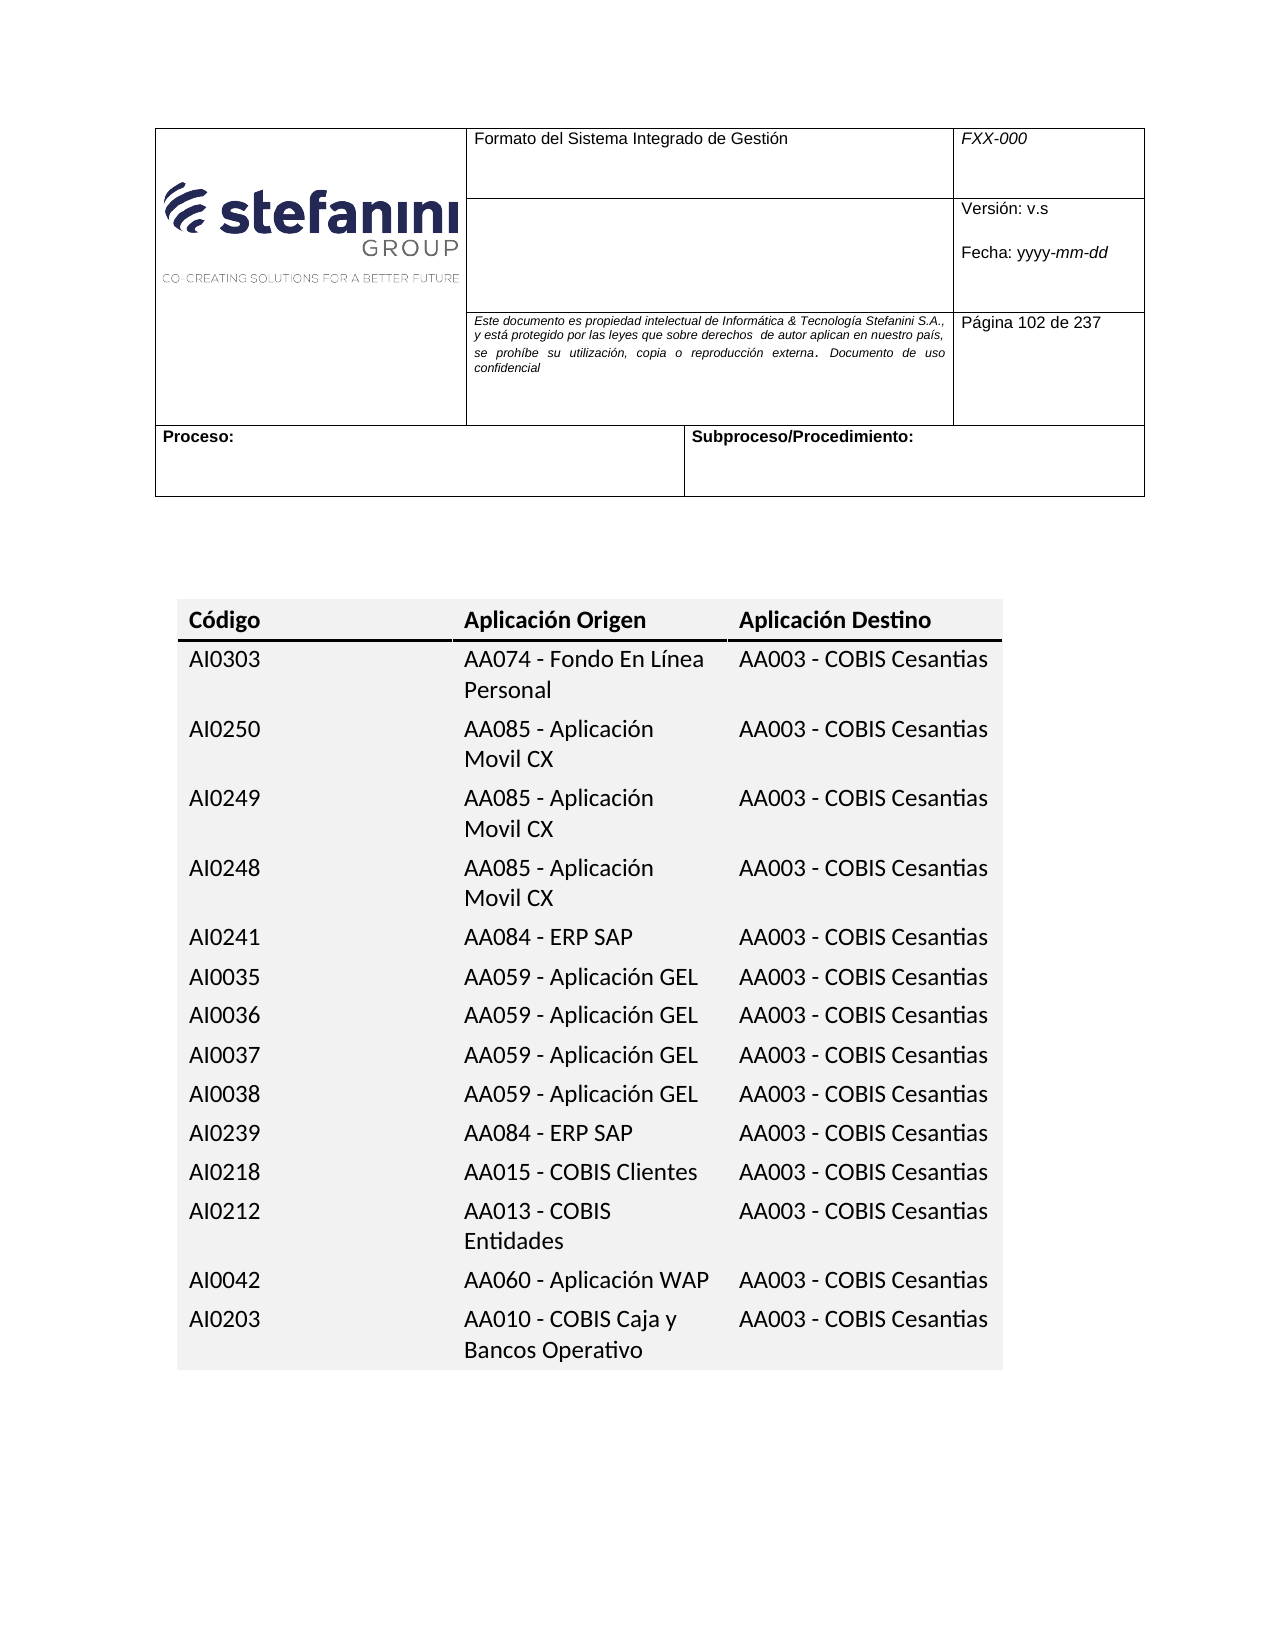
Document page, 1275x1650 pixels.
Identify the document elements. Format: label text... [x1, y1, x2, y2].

table_cell AA003 - COBIS Cesantias [728, 957, 1002, 995]
table_cell AI0036 [178, 996, 452, 1034]
table_cell AA003 - COBIS Cesantias [728, 918, 1002, 956]
table_header Aplicación Origen [453, 600, 727, 638]
picture [162, 182, 460, 286]
table_cell AA085 - Aplicación Movil CX [453, 848, 727, 917]
table_cell AI0239 [178, 1113, 452, 1151]
table_cell AI0303 [178, 642, 452, 708]
table_cell AA003 - COBIS Cesantias [728, 1113, 1002, 1151]
table_cell AA003 - COBIS Cesantias [728, 1035, 1002, 1073]
table_cell AA084 - ERP SAP [453, 1113, 727, 1151]
table_cell AA003 - COBIS Cesantias [728, 642, 1002, 708]
table_cell AA003 - COBIS Cesantias [728, 1191, 1002, 1260]
table_cell AI0212 [178, 1191, 452, 1260]
table_cell AI0250 [178, 709, 452, 778]
table_cell AI0249 [178, 779, 452, 847]
table_cell AI0037 [178, 1035, 452, 1073]
table_cell AA003 - COBIS Cesantias [728, 1074, 1002, 1112]
table_cell AA059 - Aplicación GEL [453, 996, 727, 1034]
table_cell AA084 - ERP SAP [453, 918, 727, 956]
table_header Aplicación Destino [728, 600, 1002, 638]
table_cell AA085 - Aplicación Movil CX [453, 779, 727, 847]
table_cell AA074 - Fondo En Línea Personal [453, 642, 727, 708]
table_cell AI0248 [178, 848, 452, 917]
table_cell AI0035 [178, 957, 452, 995]
table_cell AA010 - COBIS Caja y Bancos Operativo [453, 1300, 727, 1368]
table_cell AA085 - Aplicación Movil CX [453, 709, 727, 778]
table_header Código [178, 600, 452, 638]
table_cell AA003 - COBIS Cesantias [728, 848, 1002, 917]
table_cell AA003 - COBIS Cesantias [728, 779, 1002, 847]
table_cell AI0042 [178, 1261, 452, 1299]
table_cell AI0218 [178, 1152, 452, 1190]
table_cell AA003 - COBIS Cesantias [728, 1300, 1002, 1368]
table_cell AI0241 [178, 918, 452, 956]
table_cell AA013 - COBIS Entidades [453, 1191, 727, 1260]
table_cell AA003 - COBIS Cesantias [728, 1152, 1002, 1190]
table_cell AA003 - COBIS Cesantias [728, 996, 1002, 1034]
table_cell AA059 - Aplicación GEL [453, 957, 727, 995]
table_cell AA059 - Aplicación GEL [453, 1035, 727, 1073]
table_cell AA003 - COBIS Cesantias [728, 709, 1002, 778]
table_cell AA060 - Aplicación WAP [453, 1261, 727, 1299]
table_cell AA015 - COBIS Clientes [453, 1152, 727, 1190]
table_cell AI0203 [178, 1300, 452, 1368]
table_cell AI0038 [178, 1074, 452, 1112]
table_cell AA059 - Aplicación GEL [453, 1074, 727, 1112]
table_cell AA003 - COBIS Cesantias [728, 1261, 1002, 1299]
